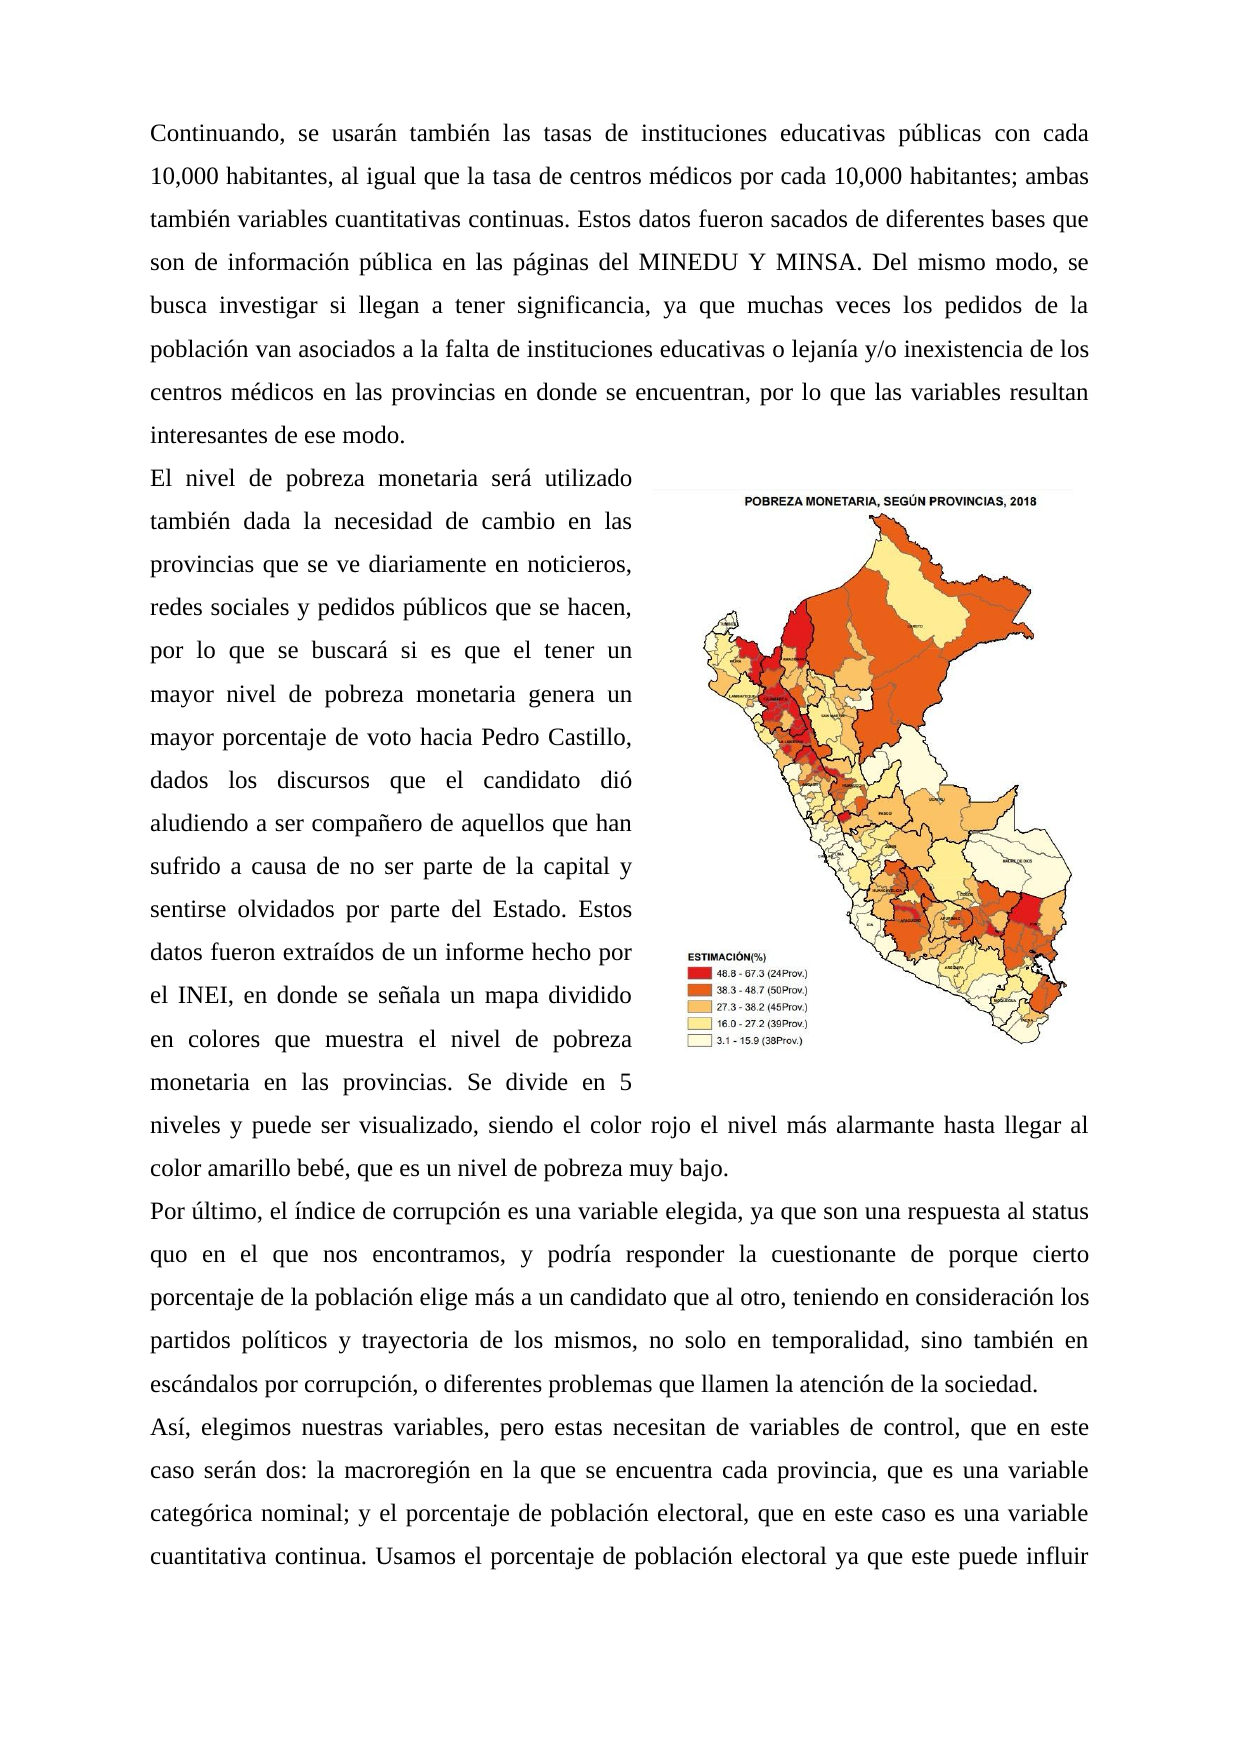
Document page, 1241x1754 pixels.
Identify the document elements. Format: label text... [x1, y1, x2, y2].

text Por último, el índice de corrupción es una variable elegida, ya que son una respuesta al status quo en el que nos encontramos, y podría responder la cuestionante de porque cierto porcentaje de la población elige más a un candidato que al otro, teniendo en consideración los partidos políticos y trayectoria de los mismos, no solo en temporalidad, sino también en escándalos por corrupción, o diferentes problemas que llamen la atención de la sociedad. [150, 1196, 1090, 1397]
text Continuando, se usarán también las tasas de instituciones educativas públicas con cada 10,000 habitantes, al igual que la tasa de centros médicos por cada 10,000 habitantes; ambas también variables cuantitativas continuas. Estos datos fueron sacados de diferentes bases que son de información pública en las páginas del MINEDU Y MINSA. Del mismo modo, se busca investigar si llegan a tener significancia, ya que muchas veces los pedidos de la población van asociados a la falta de instituciones educativas o lejanía y/o inexistencia de los centros médicos en las provincias en donde se encuentran, por lo que las variables resultan interesantes de ese modo. [150, 118, 1090, 449]
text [150, 1412, 1090, 1570]
picture [651, 489, 1074, 1050]
